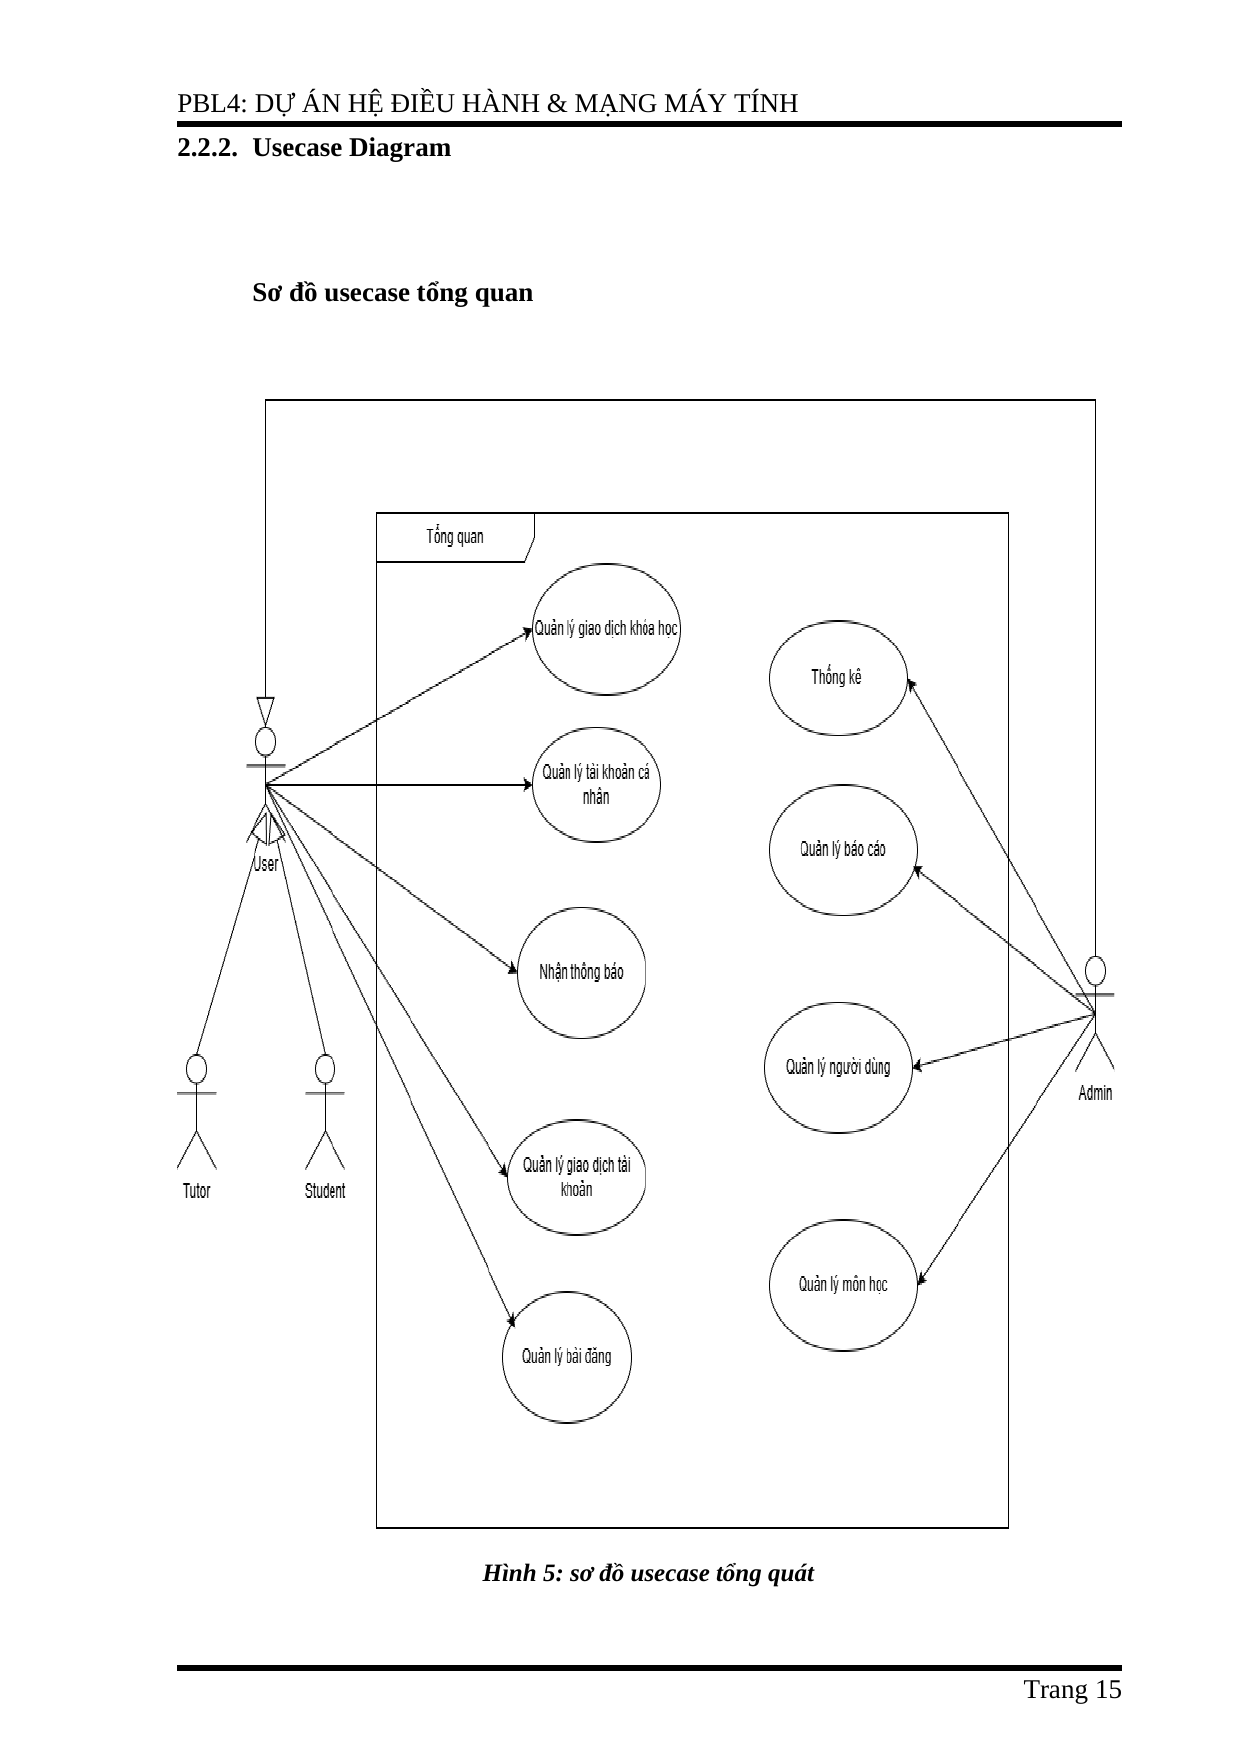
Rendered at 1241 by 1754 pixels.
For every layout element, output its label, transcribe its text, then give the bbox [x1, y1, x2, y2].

list Usecase Diagram [177, 132, 1122, 163]
picture [177, 372, 1115, 1529]
text Sơ đồ usecase tổng quan [252, 276, 1122, 307]
text Hình 5: sơ đồ usecase tổng quát [177, 1558, 1122, 1587]
